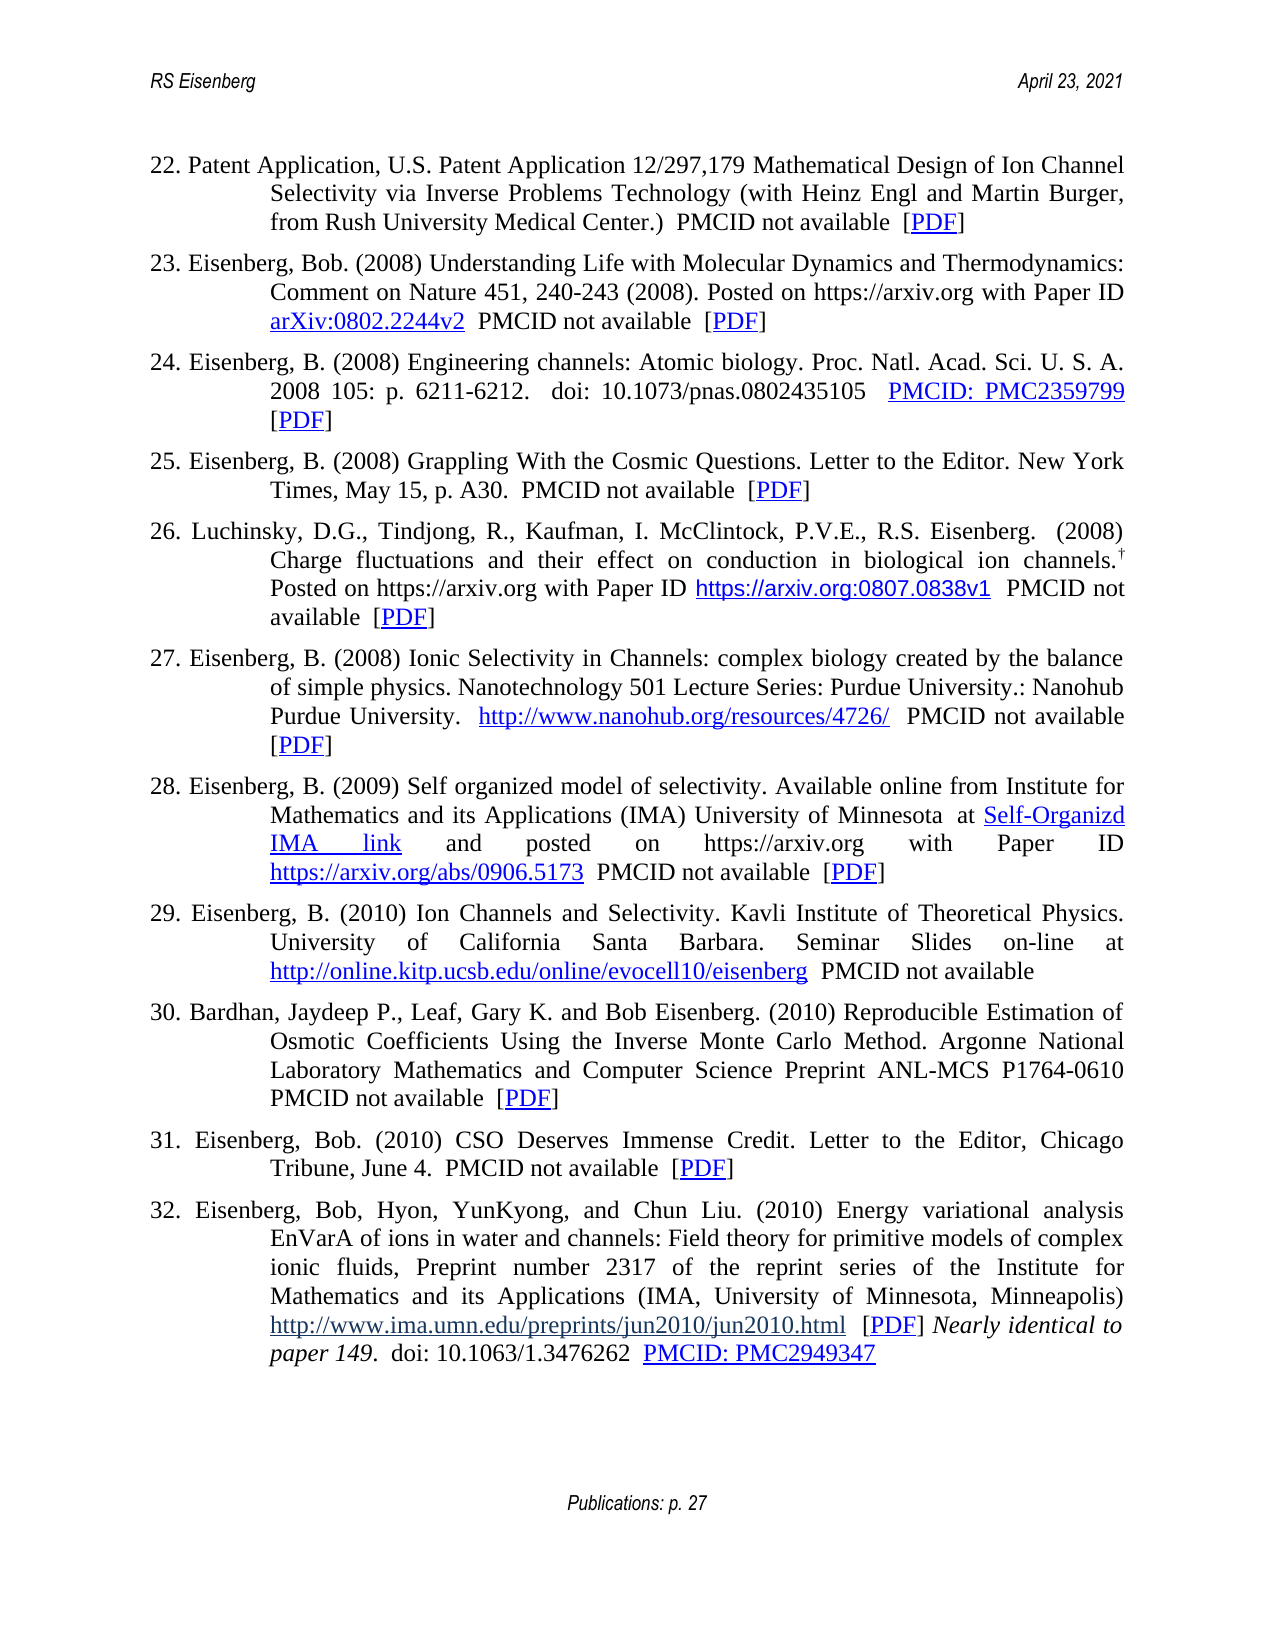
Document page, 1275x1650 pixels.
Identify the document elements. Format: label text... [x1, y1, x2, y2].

text 29. Eisenberg, B. (2010) Ion Channels and Selectivity. Kavli Institute of Theoretical Physics. University of California Santa Barbara. Seminar Slides on-line at http://online.kitp.ucsb.edu/online/evocell10/eisenberg PMCID not available [150, 898, 1125, 985]
text 31. Eisenberg, Bob. (2010) CSO Deserves Immense Credit. Letter to the Editor, Chicago Tribune, June 4. PMCID not available [PDF] [150, 1125, 1125, 1182]
text 28. Eisenberg, B. (2009) Self organized model of selectivity. Available online from Institute for Mathematics and its Applications (IMA) University of Minnesota at Self-Organizd IMA link and posted on https://arxiv.org with Paper ID https://arxiv.org/abs/0906.5173 PMCID not available [PDF] [150, 771, 1125, 886]
text 23. Eisenberg, Bob. (2008) Understanding Life with Molecular Dynamics and Thermodynamics: Comment on Nature 451, 240-243 (2008). Posted on https://arxiv.org with Paper ID arXiv:0802.2244v2 PMCID not available [PDF] [150, 248, 1125, 335]
text 32. Eisenberg, Bob, Hyon, YunKyong, and Chun Liu. (2010) Energy variational analysis EnVarA of ions in water and channels: Field theory for primitive models of complex ionic fluids, Preprint number 2317 of the reprint series of the Institute for Mathematics and its Applications (IMA, University of Minnesota, Minneapolis) http://www.ima.umn.edu/preprints/jun2010/jun2010.html [PDF] Nearly identical to paper 149. doi: 10.1063/1.3476262 PMCID: PMC2949347 [150, 1195, 1125, 1367]
text 30. Bardhan, Jaydeep P., Leaf, Gary K. and Bob Eisenberg. (2010) Reproducible Estimation of Osmotic Coefficients Using the Inverse Monte Carlo Method. Argonne National Laboratory Mathematics and Computer Science Preprint ANL-MCS P1764-0610 PMCID not available [PDF] [150, 997, 1125, 1112]
text 25. Eisenberg, B. (2008) Grappling With the Cosmic Questions. Letter to the Editor. New York Times, May 15, p. A30. PMCID not available [PDF] [150, 446, 1125, 503]
text 26. Luchinsky, D.G., Tindjong, R., Kaufman, I. McClintock, P.V.E., R.S. Eisenberg. (2008) Charge fluctuations and their effect on conduction in biological ion channels.† Posted on https://arxiv.org with Paper ID https://arxiv.org:0807.0838v1 PMCID not available [PDF] [150, 516, 1125, 631]
text 27. Eisenberg, B. (2008) Ionic Selectivity in Channels: complex biology created by the balance of simple physics. Nanotechnology 501 Lecture Series: Purdue University.: Nanohub Purdue University. http://www.nanohub.org/resources/4726/ PMCID not available [PDF] [150, 643, 1125, 758]
text 24. Eisenberg, B. (2008) Engineering channels: Atomic biology. Proc. Natl. Acad. Sci. U. S. A. 2008 105: p. 6211-6212. doi: 10.1073/pnas.0802435105 PMCID: PMC2359799 [PDF] [150, 347, 1125, 433]
text 22. Patent Application, U.S. Patent Application 12/297,179 Mathematical Design of Ion Channel Selectivity via Inverse Problems Technology (with Heinz Engl and Martin Burger, from Rush University Medical Center.) PMCID not available [PDF] [150, 150, 1125, 236]
